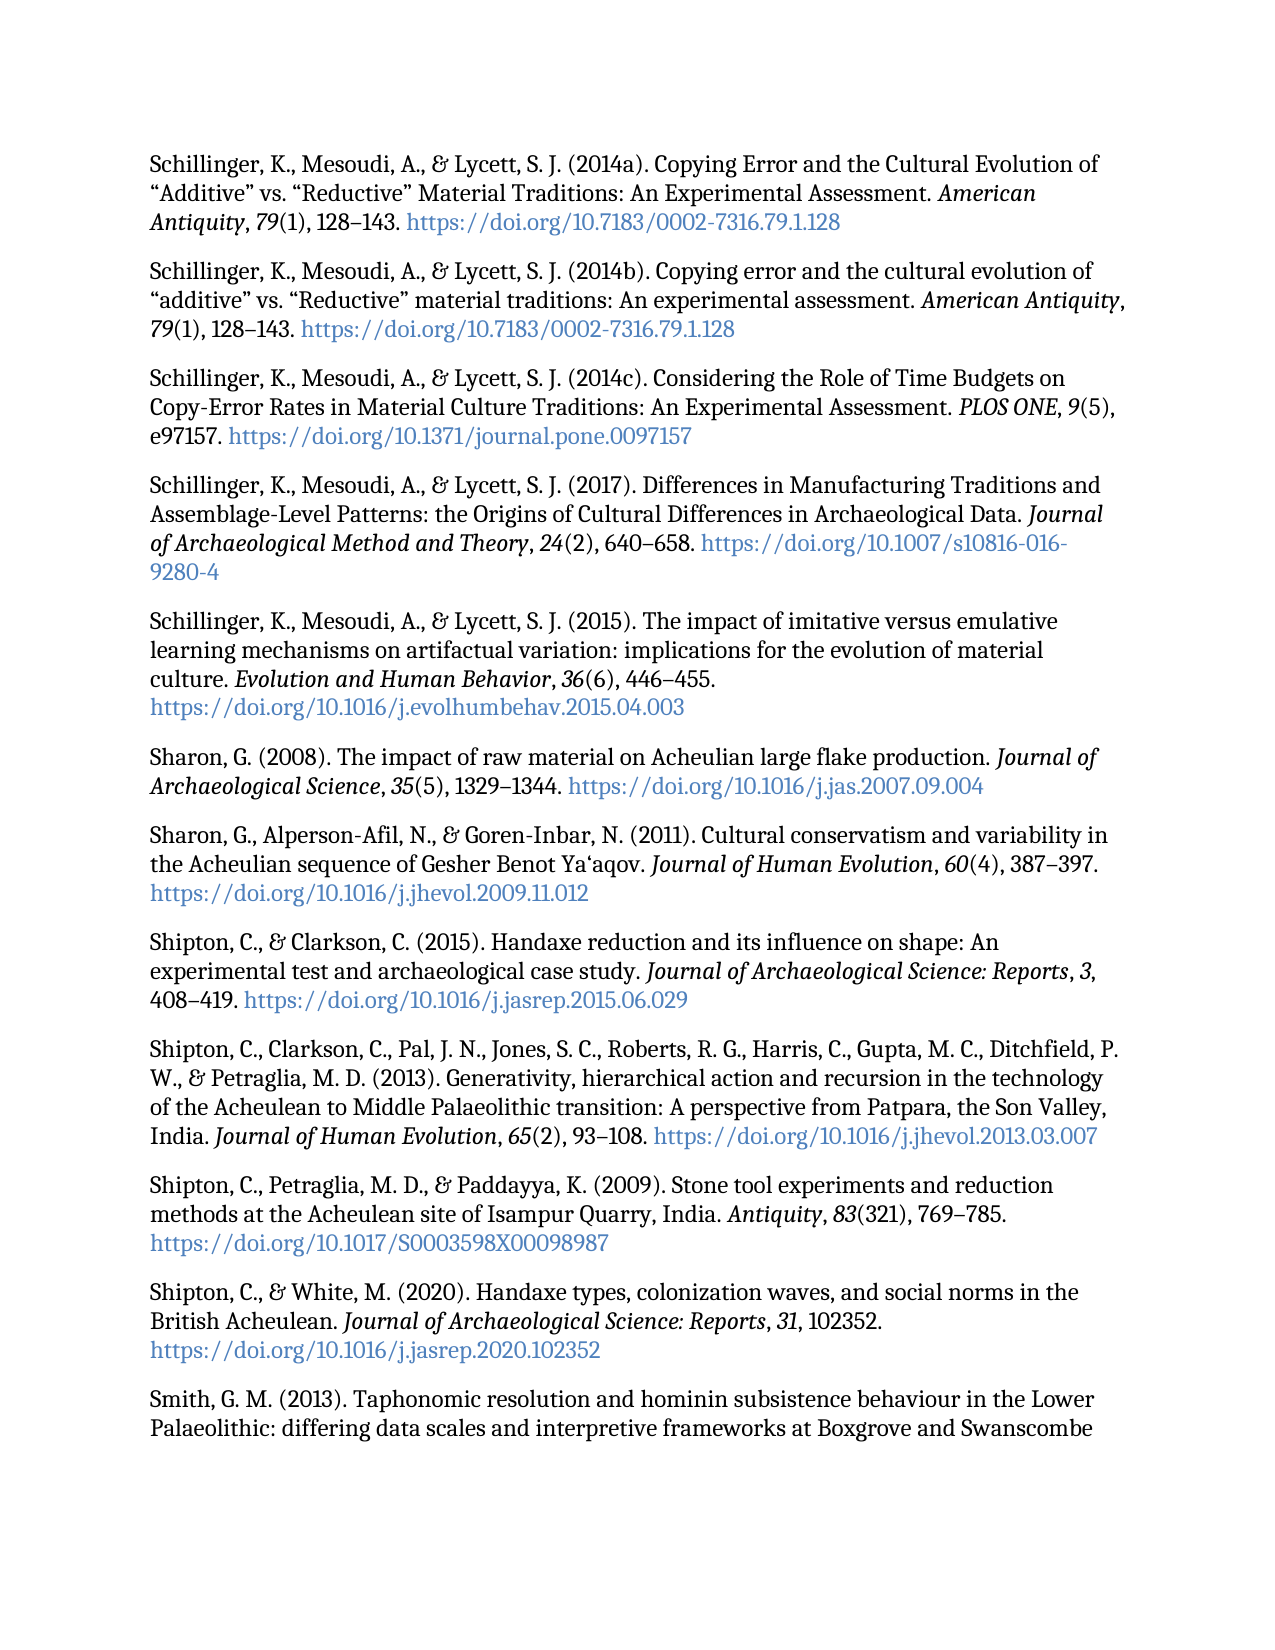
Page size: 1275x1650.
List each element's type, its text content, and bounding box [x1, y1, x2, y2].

text Shipton, C., Petraglia, M. D., & Paddayya, K. (2009). Stone tool experiments and reduction methods at the Acheulean site of Isampur Quarry, India. Antiquity, 83(321), 769–785. https://doi.org/10.1017/S0003598X00098987 [150, 1171, 1125, 1257]
text Schillinger, K., Mesoudi, A., & Lycett, S. J. (2015). The impact of imitative versus emulative learning mechanisms on artifactual variation: implications for the evolution of material culture. Evolution and Human Behavior, 36(6), 446–455. https://doi.org/10.1016/j.evolhumbehav.2015.04.003 [150, 607, 1125, 722]
text Sharon, G., Alperson-Afil, N., & Goren-Inbar, N. (2011). Cultural conservatism and variability in the Acheulian sequence of Gesher Benot Ya‘aqov. Journal of Human Evolution, 60(4), 387–397. https://doi.org/10.1016/j.jhevol.2009.11.012 [150, 821, 1125, 907]
text Sharon, G. (2008). The impact of raw material on Acheulian large flake production. Journal of Archaeological Science, 35(5), 1329–1344. https://doi.org/10.1016/j.jas.2007.09.004 [150, 743, 1125, 800]
text Shipton, C., & White, M. (2020). Handaxe types, colonization waves, and social norms in the British Acheulean. Journal of Archaeological Science: Reports, 31, 102352. https://doi.org/10.1016/j.jasrep.2020.102352 [150, 1278, 1125, 1364]
text Schillinger, K., Mesoudi, A., & Lycett, S. J. (2014b). Copying error and the cultural evolution of “additive” vs. “Reductive” material traditions: An experimental assessment. American Antiquity, 79(1), 128–143. https://doi.org/10.7183/0002-7316.79.1.128 [150, 257, 1125, 343]
text Schillinger, K., Mesoudi, A., & Lycett, S. J. (2014c). Considering the Role of Time Budgets on Copy-Error Rates in Material Culture Traditions: An Experimental Assessment. PLOS ONE, 9(5), e97157. https://doi.org/10.1371/journal.pone.0097157 [150, 364, 1125, 450]
text Shipton, C., Clarkson, C., Pal, J. N., Jones, S. C., Roberts, R. G., Harris, C., Gupta, M. C., Ditchfield, P. W., & Petraglia, M. D. (2013). Generativity, hierarchical action and recursion in the technology of the Acheulean to Middle Palaeolithic transition: A perspective from Patpara, the Son Valley, India. Journal of Human Evolution, 65(2), 93–108. https://doi.org/10.1016/j.jhevol.2013.03.007 [150, 1035, 1125, 1150]
text Schillinger, K., Mesoudi, A., & Lycett, S. J. (2014a). Copying Error and the Cultural Evolution of “Additive” vs. “Reductive” Material Traditions: An Experimental Assessment. American Antiquity, 79(1), 128–143. https://doi.org/10.7183/0002-7316.79.1.128 [150, 150, 1125, 236]
text Schillinger, K., Mesoudi, A., & Lycett, S. J. (2017). Differences in Manufacturing Traditions and Assemblage-Level Patterns: the Origins of Cultural Differences in Archaeological Data. Journal of Archaeological Method and Theory, 24(2), 640–658. https://doi.org/10.1007/s10816-016-9280-4 [150, 471, 1125, 586]
text Shipton, C., & Clarkson, C. (2015). Handaxe reduction and its influence on shape: An experimental test and archaeological case study. Journal of Archaeological Science: Reports, 3, 408–419. https://doi.org/10.1016/j.jasrep.2015.06.029 [150, 928, 1125, 1014]
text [150, 1385, 1125, 1443]
